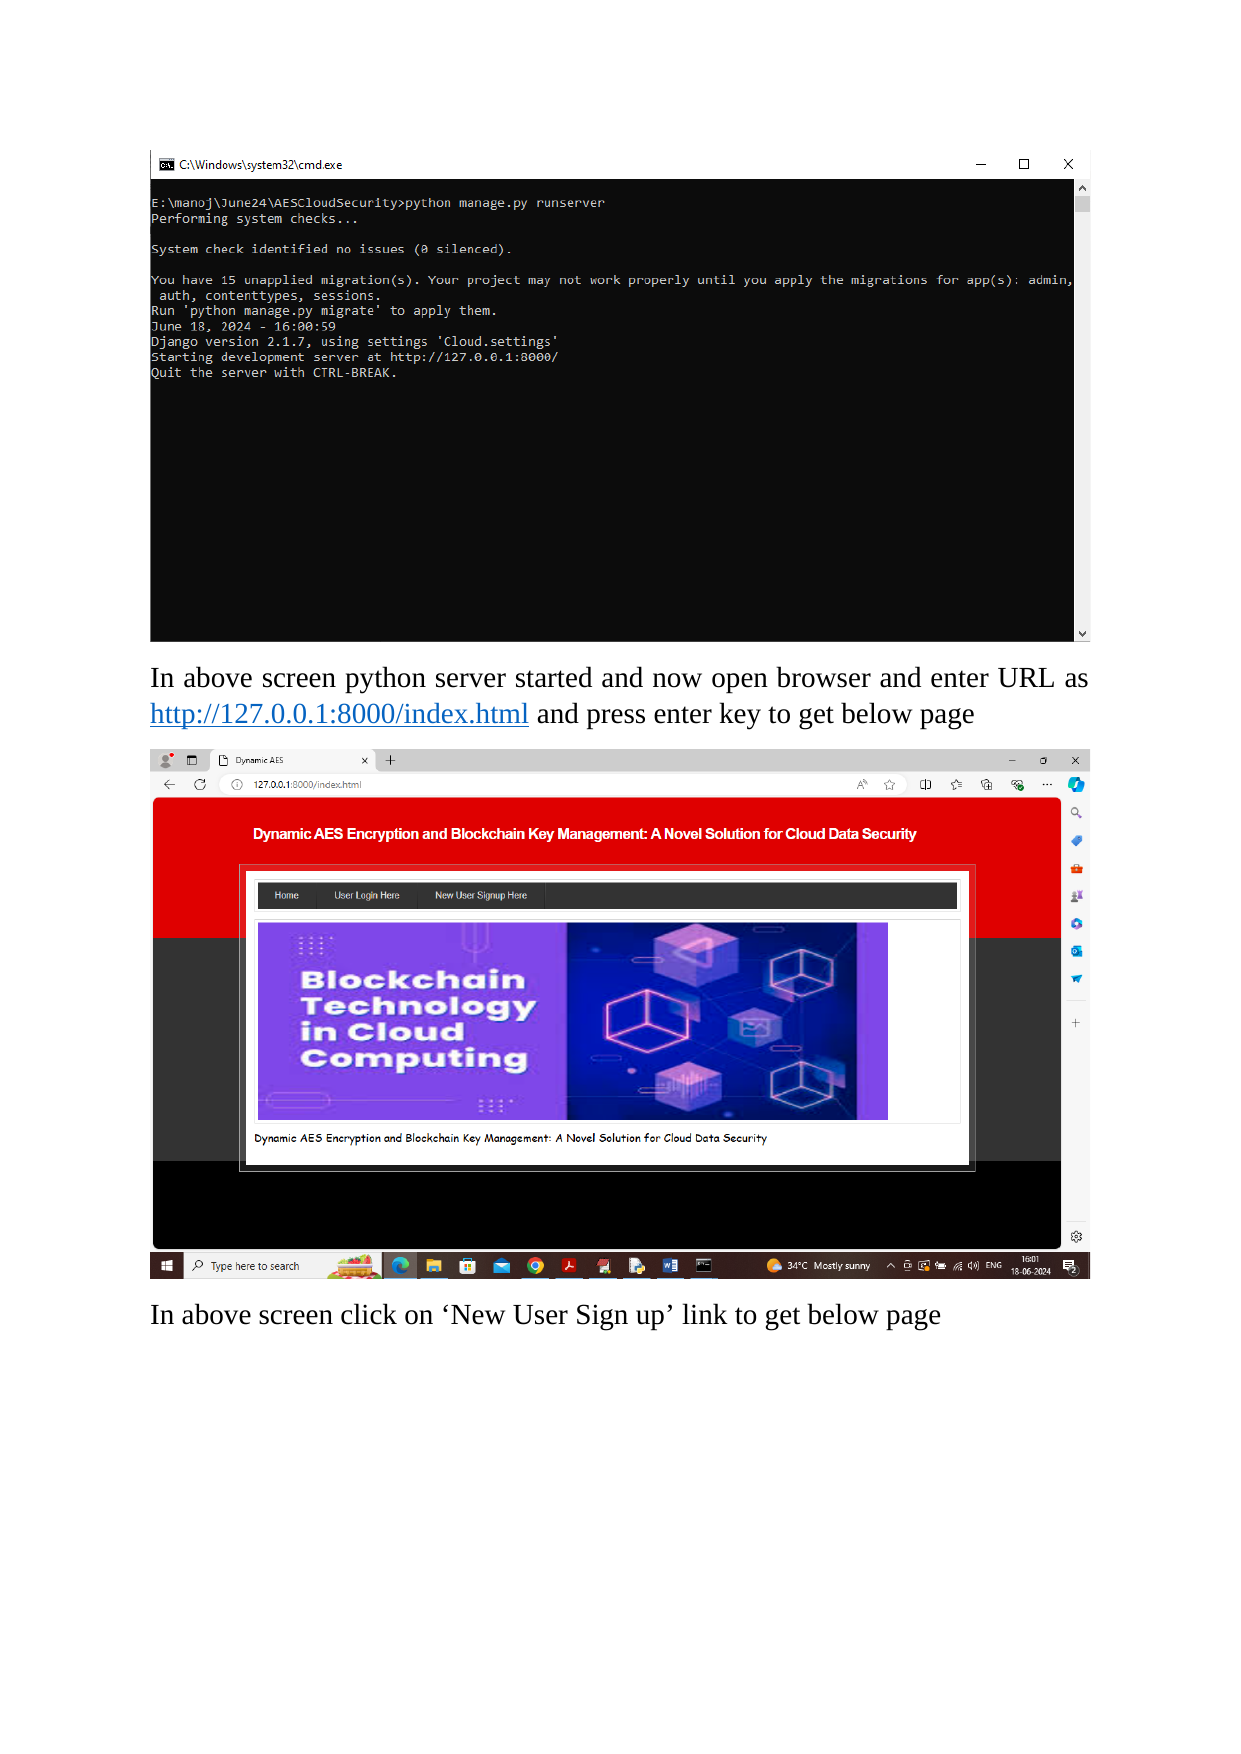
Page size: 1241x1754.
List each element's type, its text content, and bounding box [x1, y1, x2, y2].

text In above screen click on ‘New User Sign up’ link to get below page [150, 1297, 1090, 1331]
picture [150, 150, 1091, 642]
text In above screen python server started and now open browser and enter URL as http://127.0.0.1:8000/index.html and press enter key to get below page [150, 661, 1090, 730]
picture [150, 749, 1091, 1279]
